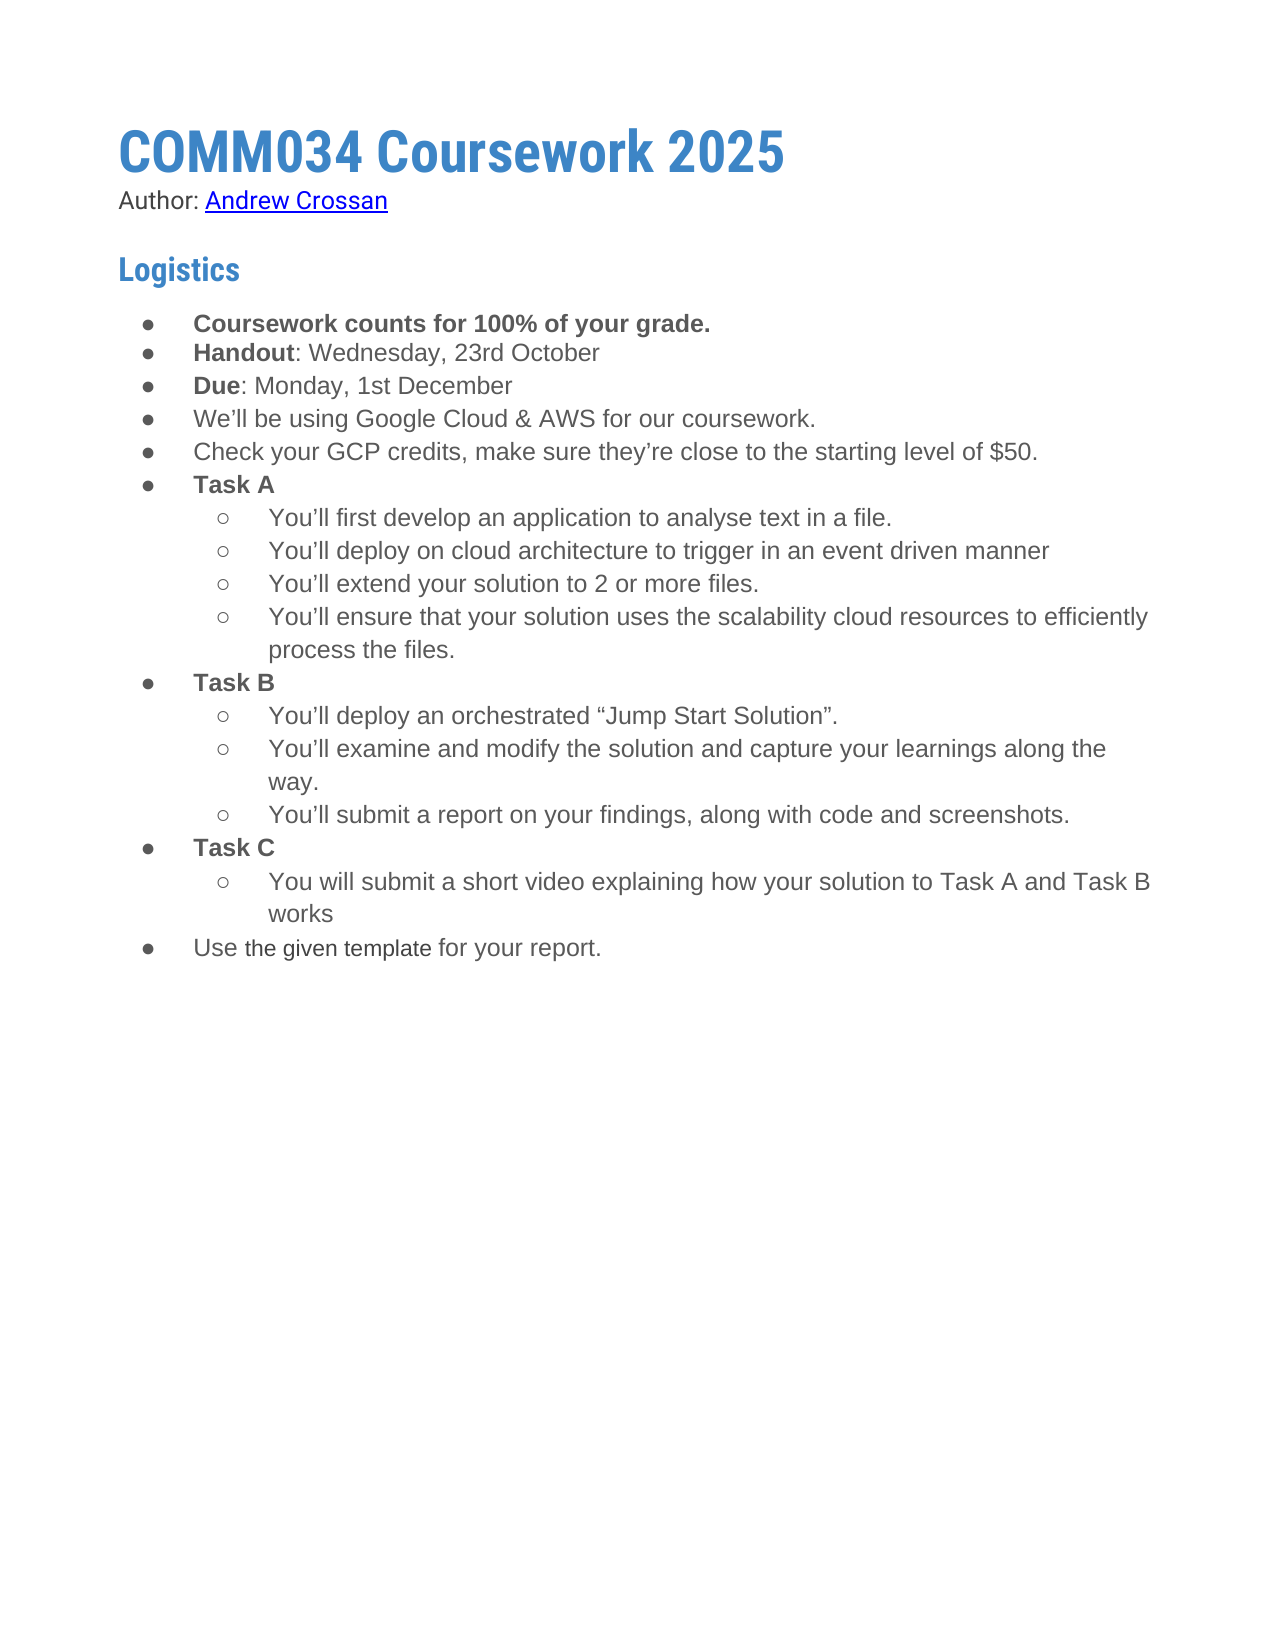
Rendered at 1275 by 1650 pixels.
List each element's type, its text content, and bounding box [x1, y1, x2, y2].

list Task B [156, 668, 1157, 697]
list Task A [156, 470, 1157, 499]
list You’ll examine and modify the solution and capture your learnings along the way. [231, 734, 1157, 796]
list Coursework counts for 100% of your grade. [156, 309, 1157, 338]
list Due: Monday, 1st December [156, 371, 1157, 400]
list You’ll first develop an application to analyse text in a file. [231, 503, 1157, 532]
list You’ll ensure that your solution uses the scalability cloud resources to efficiently process the files. [231, 602, 1157, 664]
subtitle Logistics [118, 251, 1157, 290]
list You’ll submit a report on your findings, along with code and screenshots. [231, 800, 1157, 829]
list Use the given template for your report. [156, 932, 1157, 961]
title COMM034 Coursework 2025 [118, 118, 1157, 186]
list You’ll deploy an orchestrated “Jump Start Solution”. [231, 701, 1157, 730]
list You will submit a short video explaining how your solution to Task A and Task B works [231, 866, 1157, 928]
list You’ll deploy on cloud architecture to trigger in an event driven manner [231, 536, 1157, 565]
list You’ll extend your solution to 2 or more files. [231, 569, 1157, 598]
list We’ll be using Google Cloud & AWS for our coursework. [156, 404, 1157, 433]
list Handout: Wednesday, 23rd October [156, 338, 1157, 367]
text Author: Andrew Crossan [118, 186, 1157, 216]
list Check your GCP credits, make sure they’re close to the starting level of $50. [156, 437, 1157, 466]
list Task C [156, 833, 1157, 862]
